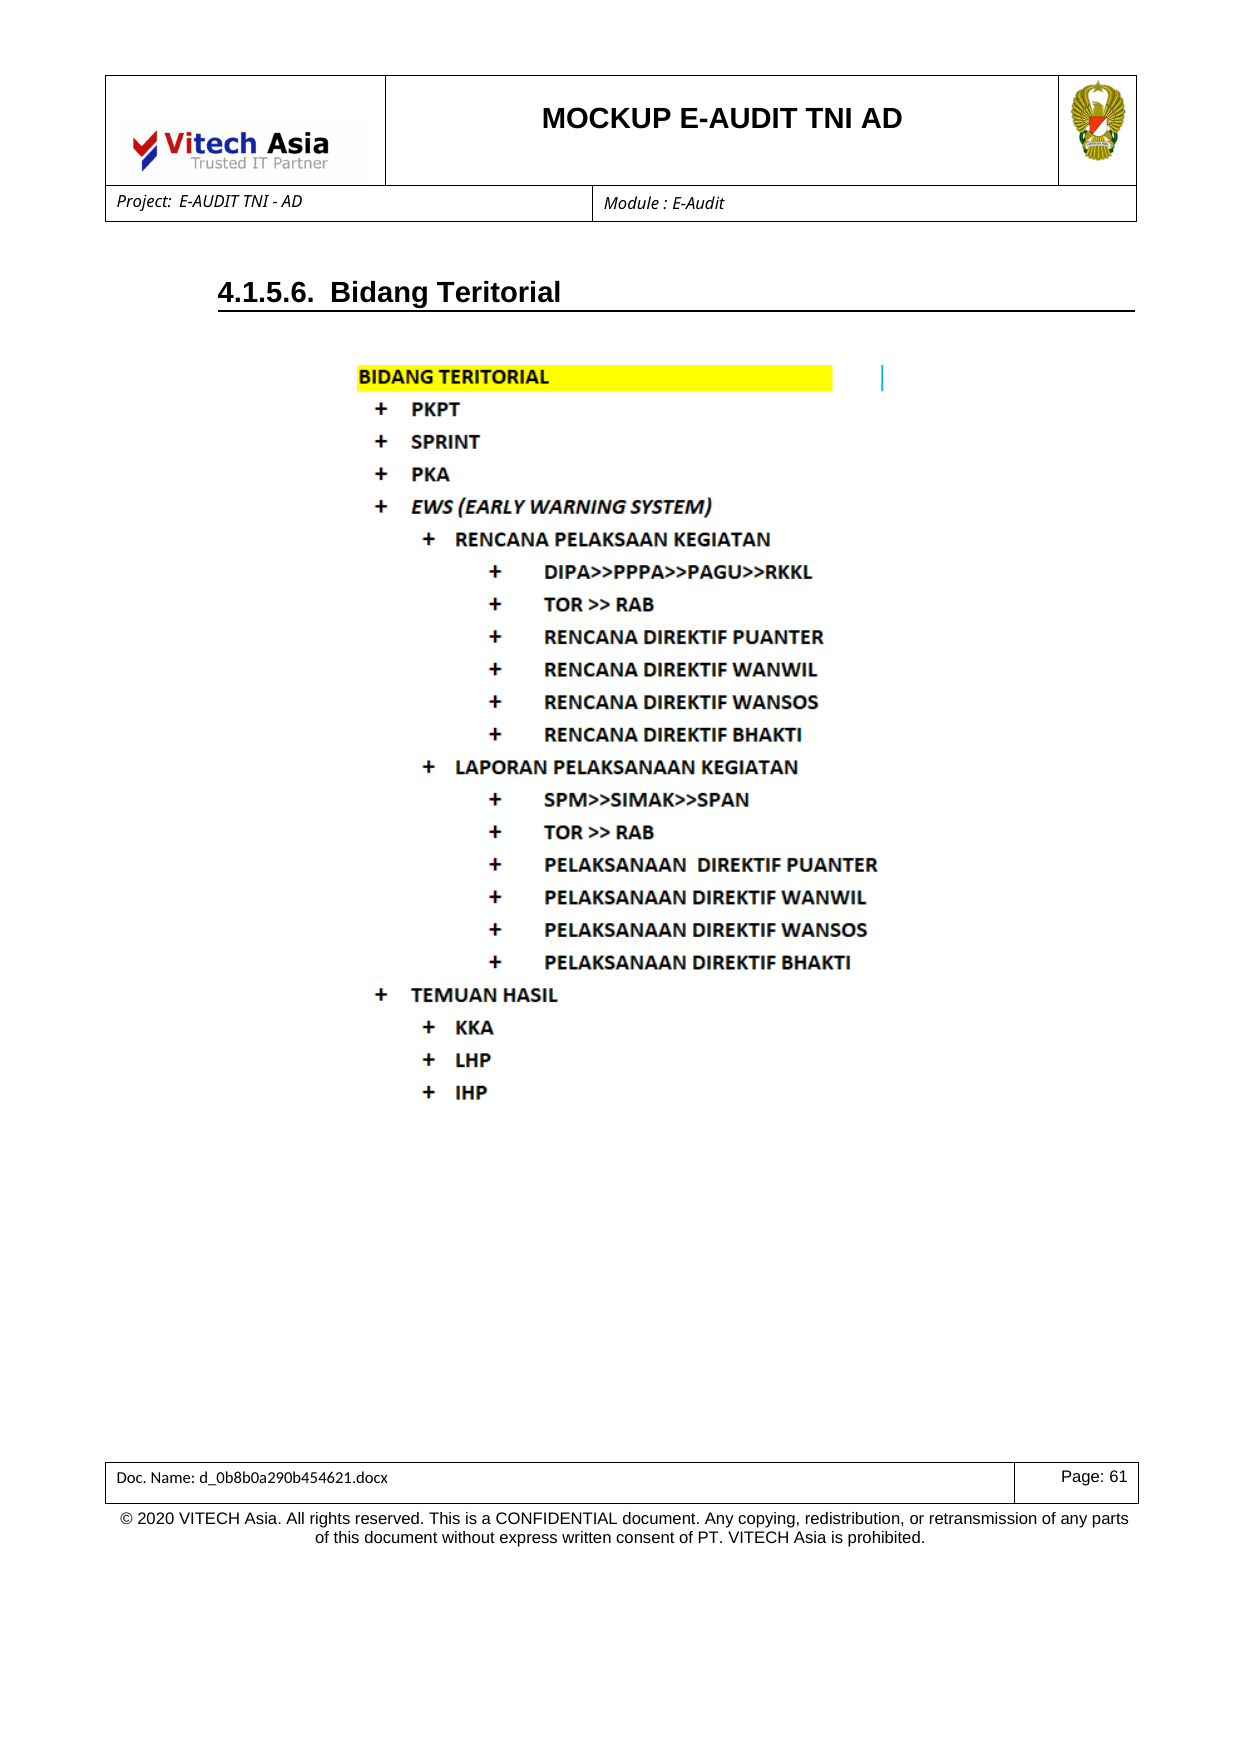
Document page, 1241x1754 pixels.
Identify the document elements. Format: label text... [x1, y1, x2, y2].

picture [357, 365, 884, 1106]
picture [116, 115, 372, 185]
list Bidang Teritorial [217, 275, 1135, 312]
picture [1063, 77, 1132, 164]
